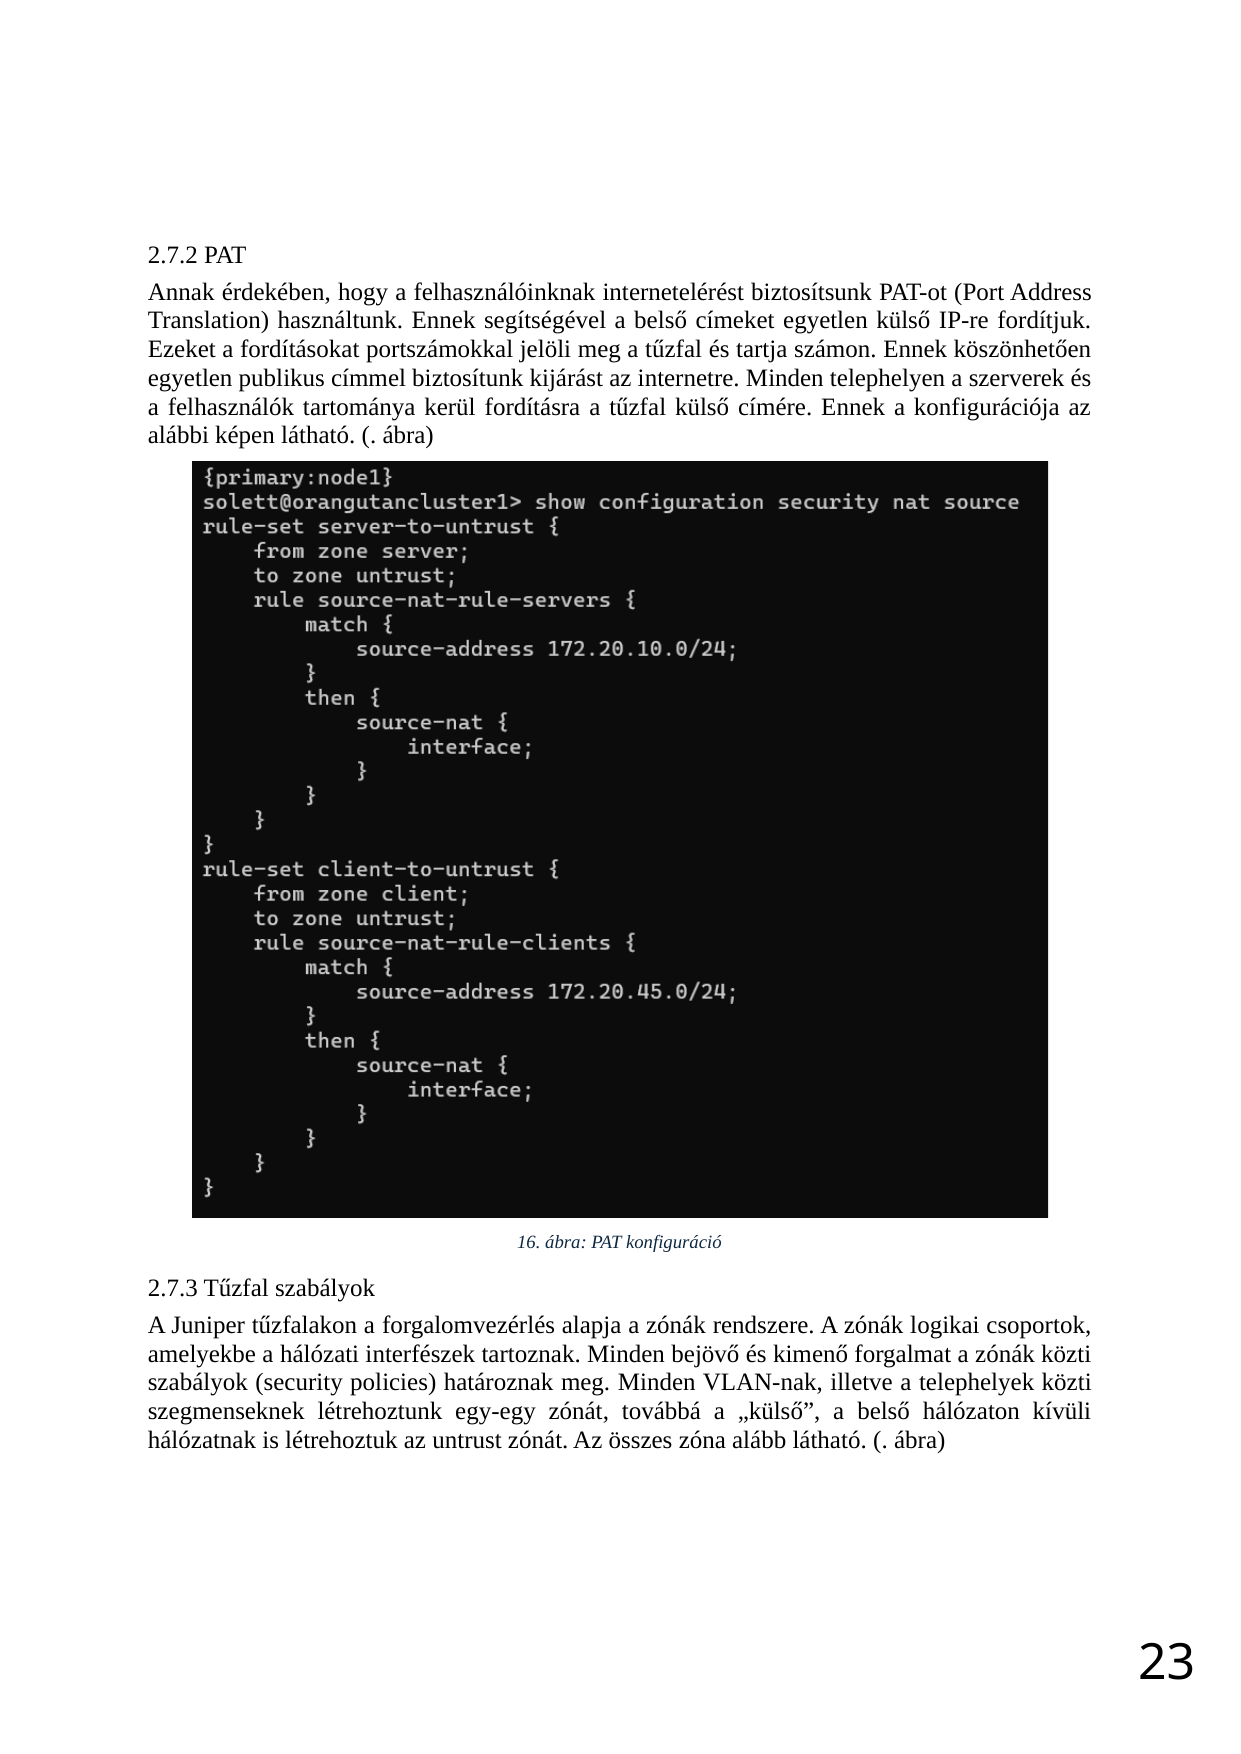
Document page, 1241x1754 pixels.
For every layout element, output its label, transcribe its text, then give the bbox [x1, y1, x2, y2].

text Annak érdekében, hogy a felhasználóinknak internetelérést biztosítsunk PAT-ot (Port Address Translation) használtunk. Ennek segítségével a belső címeket egyetlen külső IP-re fordítjuk. Ezeket a fordításokat portszámokkal jelöli meg a tűzfal és tartja számon. Ennek köszönhetően egyetlen publikus címmel biztosítunk kijárást az internetre. Minden telephelyen a szerverek és a felhasználók tartománya kerül fordításra a tűzfal külső címére. Ennek a konfigurációja az alábbi képen látható. (16. ábra) [148, 277, 1092, 449]
text A Juniper tűzfalakon a forgalomvezérlés alapja a zónák rendszere. A zónák logikai csoportok, amelyekbe a hálózati interfészek tartoznak. Minden bejövő és kimenő forgalmat a zónák közti szabályok (security policies) határoznak meg. Minden VLAN-nak, illetve a telephelyek közti szegmenseknek létrehoztunk egy-egy zónát, továbbá a „külső”, a belső hálózaton kívüli hálózatnak is létrehoztuk az untrust zónát. Az összes zóna alább látható. (17. ábra) [148, 1310, 1092, 1454]
picture [192, 461, 1049, 1218]
subtitle 2.7.3 Tűzfal szabályok [148, 1273, 1092, 1302]
subtitle 2.7.2 PAT [148, 240, 1092, 268]
